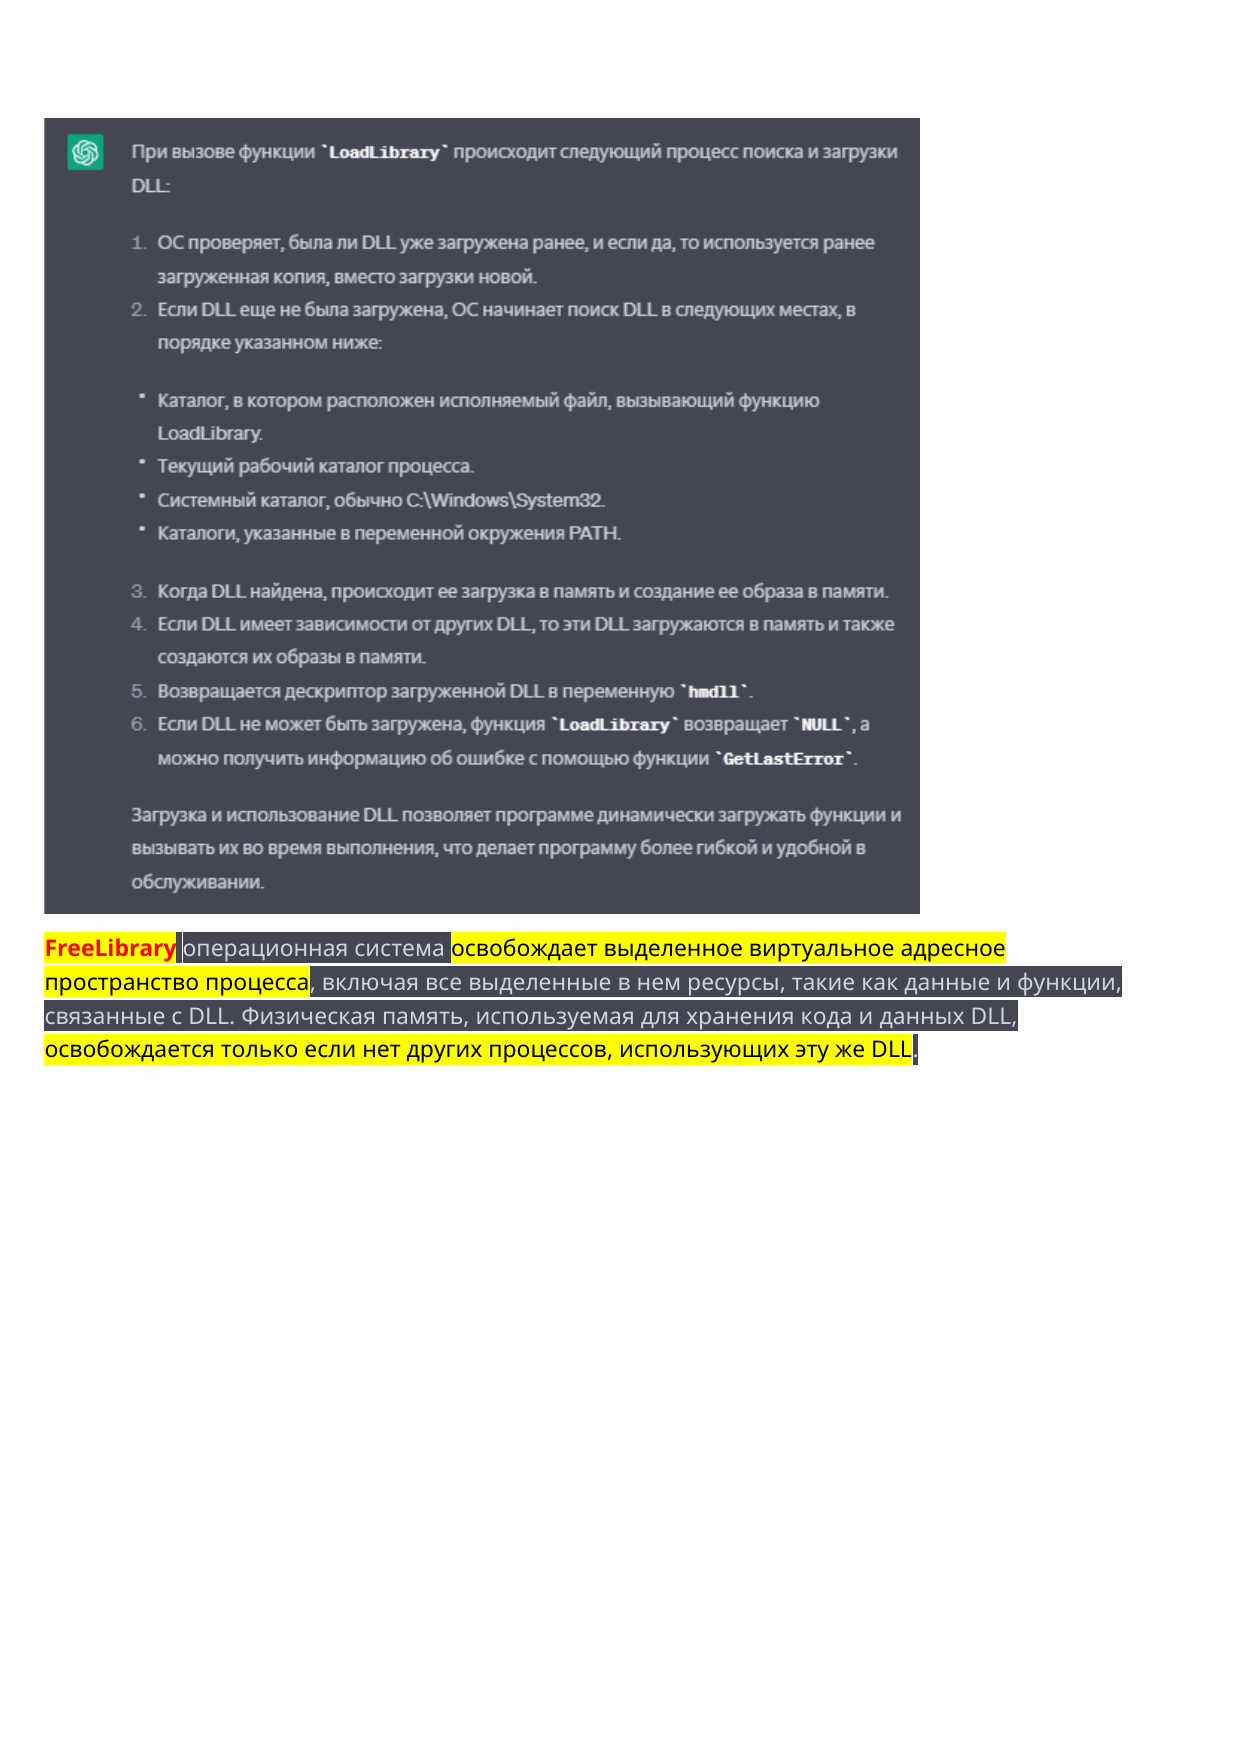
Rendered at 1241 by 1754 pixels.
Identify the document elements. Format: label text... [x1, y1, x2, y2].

picture [44, 118, 920, 914]
text FreeLibrary операционная система освобождает выделенное виртуальное адресное пространство процесса, включая все выделенные в нем ресурсы, такие как данные и функции, связанные с DLL. Физическая память, используемая для хранения кода и данных DLL, освобождается только если нет других процессов, использующих эту же DLL. [44, 932, 1152, 1065]
